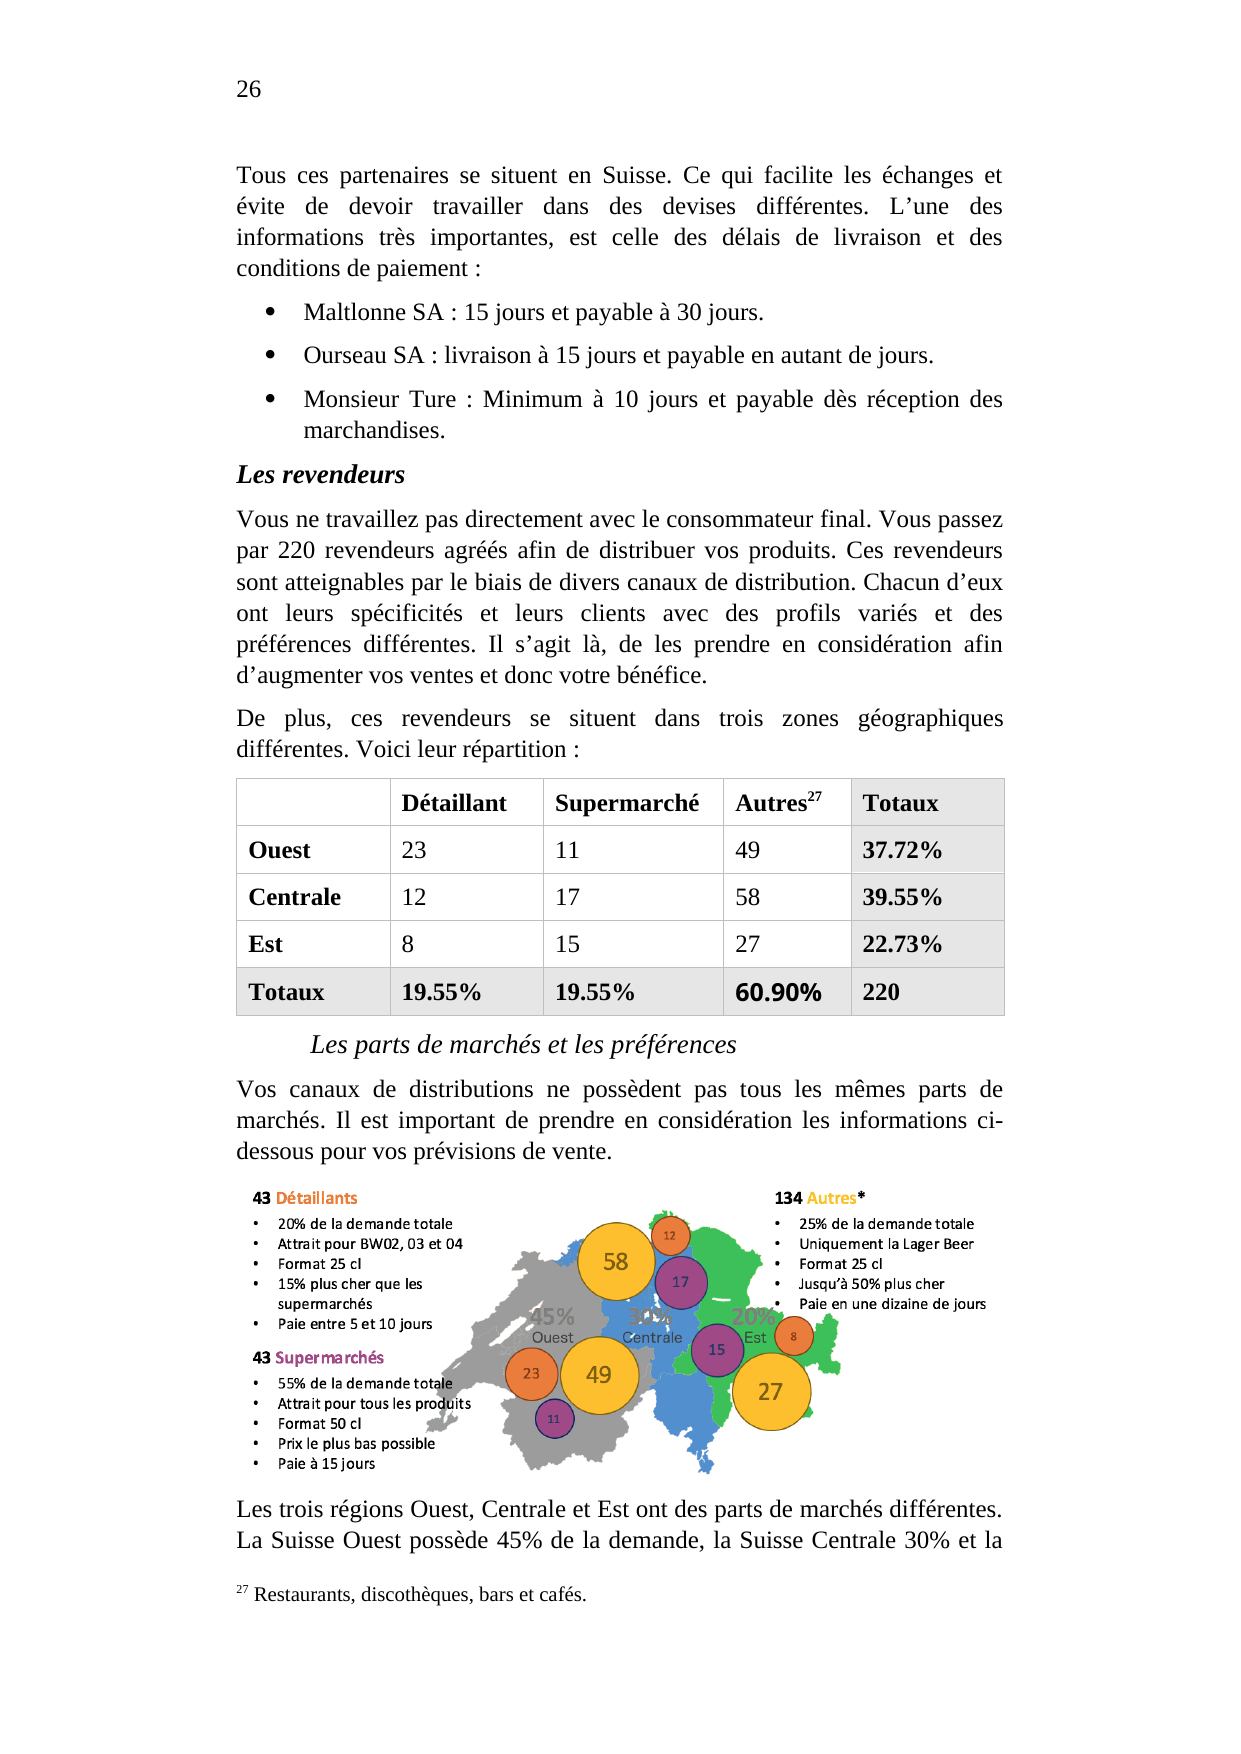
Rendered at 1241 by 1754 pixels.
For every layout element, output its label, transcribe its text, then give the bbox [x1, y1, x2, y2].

table_cell 12 [391, 874, 543, 920]
text Vous ne travaillez pas directement avec le consommateur final. Vous passez par 220 revendeurs agréés afin de distribuer vos produits. Ces revendeurs sont atteignables par le biais de divers canaux de distribution. Chacun d’eux ont leurs spécificités et leurs clients avec des profils variés et des préférences différentes. Il s’agit là, de les prendre en considération afin d’augmenter vos ventes et donc votre bénéfice. [236, 504, 1004, 688]
table_header Totaux [852, 779, 1004, 825]
text Vos canaux de distributions ne possèdent pas tous les mêmes parts de marchés. Il est important de prendre en considération les informations ci-dessous pour vos prévisions de vente. [236, 1074, 1004, 1165]
table_cell Est [237, 921, 390, 967]
table_cell Ouest [237, 826, 390, 872]
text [236, 1494, 1004, 1553]
list Maltlonne SA : 15 jours et payable à 30 jours. [266, 297, 1004, 326]
list Ourseau SA : livraison à 15 jours et payable en autant de jours. [266, 340, 1004, 369]
table_cell 8 [391, 921, 543, 967]
picture [236, 1173, 1004, 1486]
table_cell 39.55% [852, 874, 1004, 920]
table_cell 58 [724, 874, 851, 920]
table_cell 27 [724, 921, 851, 967]
table_cell Totaux [237, 968, 390, 1015]
table_cell 22.73% [852, 921, 1004, 967]
table_cell 11 [544, 826, 723, 872]
text Les parts de marchés et les préférences [310, 1028, 1004, 1059]
table_cell 37.72% [852, 826, 1004, 872]
table_cell 220 [852, 968, 1004, 1015]
list Monsieur Ture : Minimum à 10 jours et payable dès réception des marchandises. [266, 384, 1004, 444]
table_cell 19.55% [544, 968, 723, 1015]
text Les revendeurs [236, 458, 1004, 490]
table_header Détaillant [391, 779, 543, 825]
table_header Autres [724, 779, 851, 825]
table_cell 15 [544, 921, 723, 967]
table_header [237, 779, 390, 825]
table_cell 49 [724, 826, 851, 872]
table_cell 19.55% [391, 968, 543, 1015]
text De plus, ces revendeurs se situent dans trois zones géographiques différentes. Voici leur répartition : [236, 703, 1004, 763]
table_cell 23 [391, 826, 543, 872]
text Tous ces partenaires se situent en Suisse. Ce qui facilite les échanges et évite de devoir travailler dans des devises différentes. L’une des informations très importantes, est celle des délais de livraison et des conditions de paiement : [236, 160, 1004, 282]
table_cell Centrale [237, 874, 390, 920]
table_header Supermarché [544, 779, 723, 825]
table_cell 17 [544, 874, 723, 920]
table_cell 60.90% [724, 968, 851, 1015]
